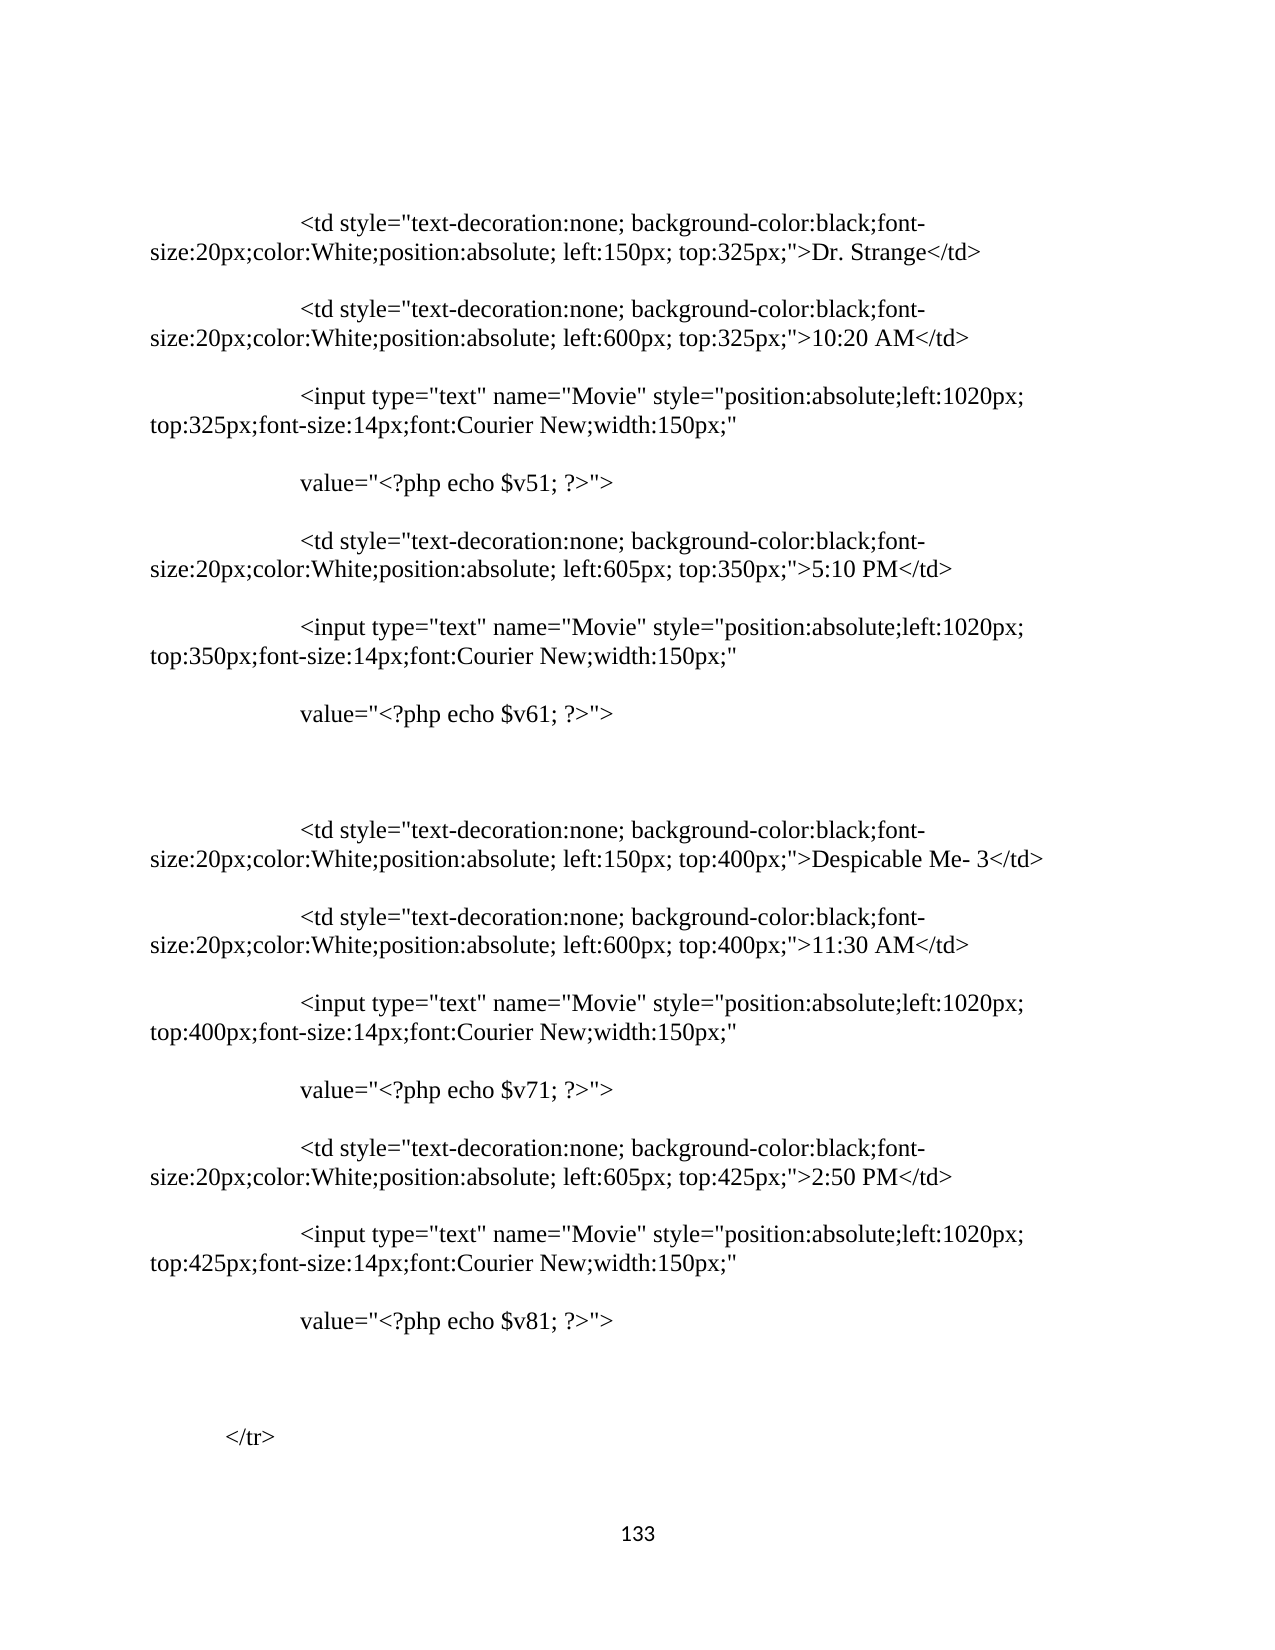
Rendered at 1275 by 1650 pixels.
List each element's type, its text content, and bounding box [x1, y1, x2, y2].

text <td style="text-decoration:none; background-color:black;font-size:20px;color:White;position:absolute; left:150px; top:325px;">Dr. Strange</td> [150, 208, 1125, 265]
text <input type="text" name="Movie" style="position:absolute;left:1020px; top:350px;font-size:14px;font:Courier New;width:150px;" [150, 612, 1125, 670]
text <td style="text-decoration:none; background-color:black;font-size:20px;color:White;position:absolute; left:605px; top:425px;">2:50 PM</td> [150, 1133, 1125, 1190]
text <td style="text-decoration:none; background-color:black;font-size:20px;color:White;position:absolute; left:150px; top:400px;">Despicable Me- 3</td> [150, 815, 1125, 872]
text <td style="text-decoration:none; background-color:black;font-size:20px;color:White;position:absolute; left:600px; top:400px;">11:30 AM</td> [150, 902, 1125, 959]
text value="<?php echo $v51; ?>"> [150, 468, 1125, 497]
text value="<?php echo $v81; ?>"> [150, 1306, 1125, 1335]
text <input type="text" name="Movie" style="position:absolute;left:1020px; top:325px;font-size:14px;font:Courier New;width:150px;" [150, 381, 1125, 439]
text value="<?php echo $v61; ?>"> [150, 699, 1125, 728]
text <td style="text-decoration:none; background-color:black;font-size:20px;color:White;position:absolute; left:605px; top:350px;">5:10 PM</td> [150, 526, 1125, 583]
text </tr> [150, 1422, 1125, 1451]
text value="<?php echo $v71; ?>"> [150, 1075, 1125, 1104]
text <input type="text" name="Movie" style="position:absolute;left:1020px; top:425px;font-size:14px;font:Courier New;width:150px;" [150, 1219, 1125, 1277]
text <td style="text-decoration:none; background-color:black;font-size:20px;color:White;position:absolute; left:600px; top:325px;">10:20 AM</td> [150, 294, 1125, 352]
text <input type="text" name="Movie" style="position:absolute;left:1020px; top:400px;font-size:14px;font:Courier New;width:150px;" [150, 988, 1125, 1046]
